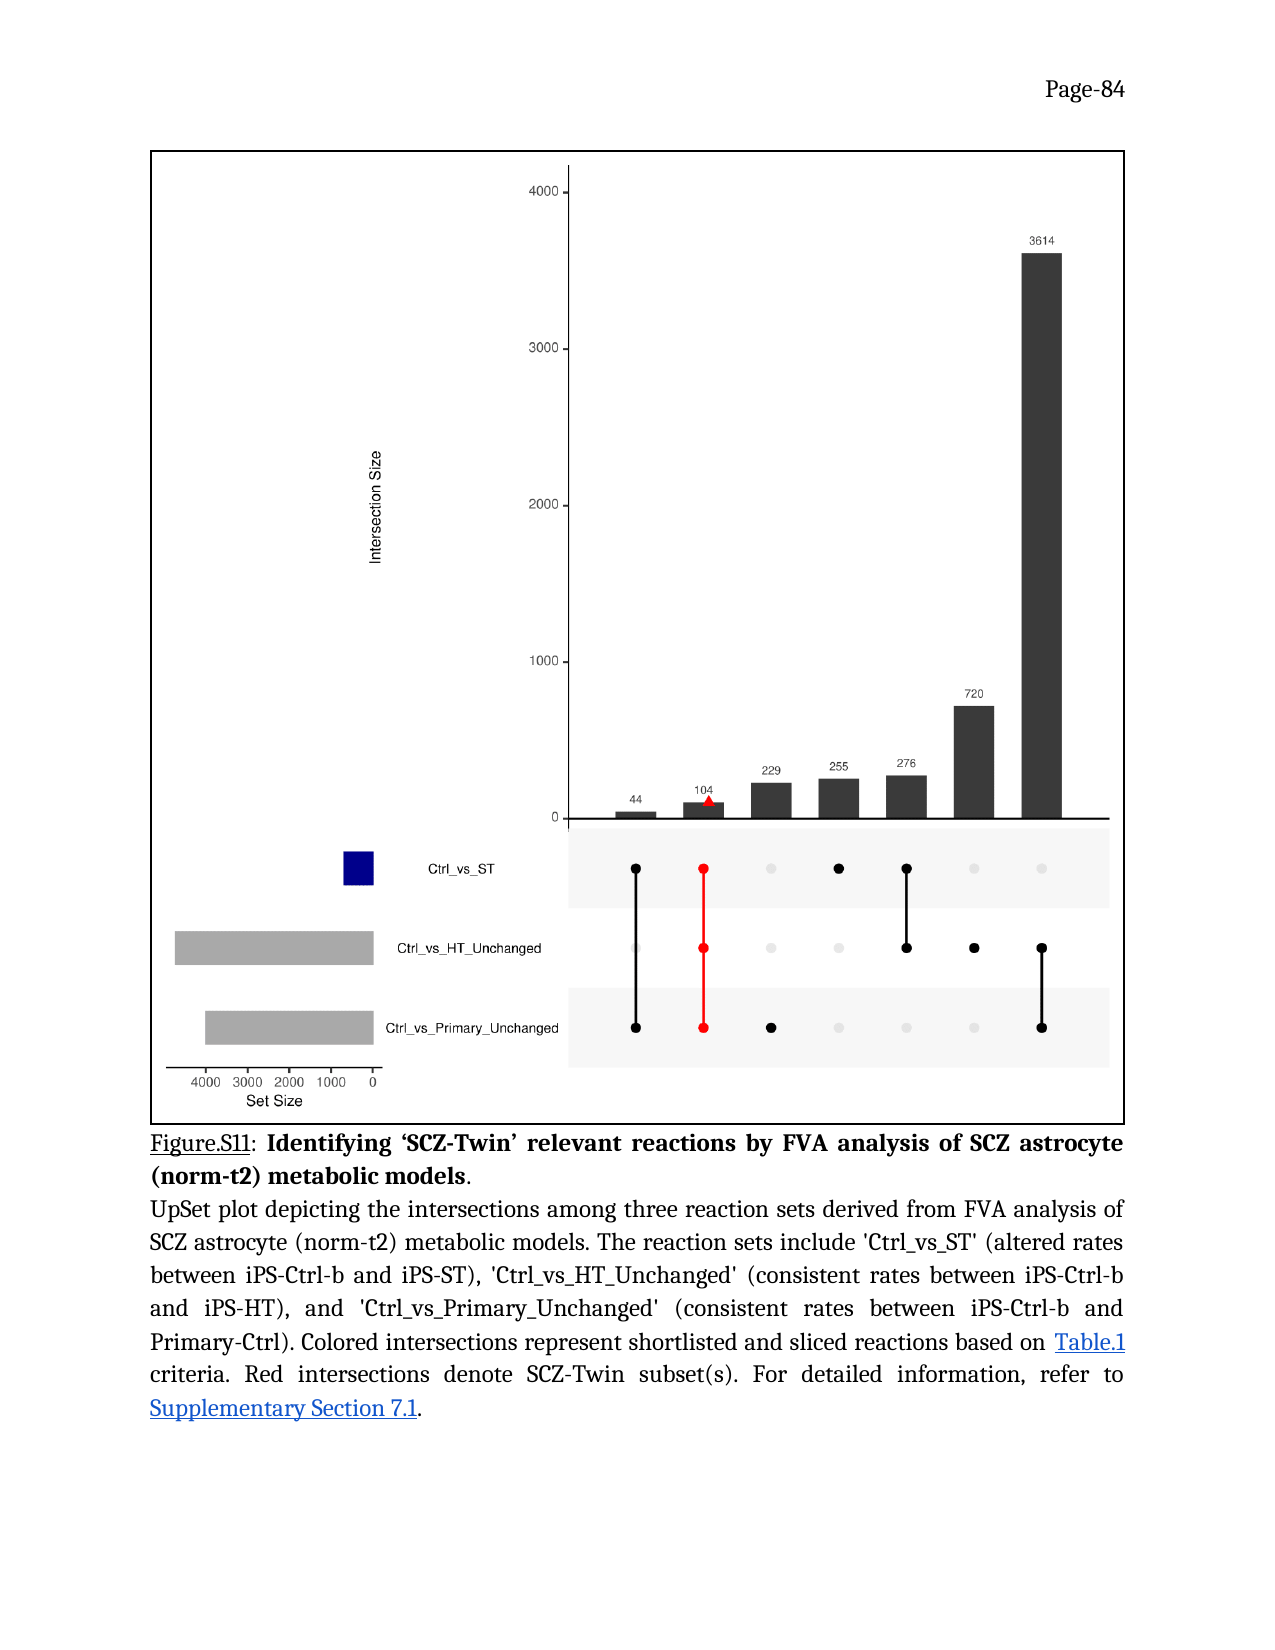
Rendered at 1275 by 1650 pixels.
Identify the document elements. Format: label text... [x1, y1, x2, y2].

text Figure.S11: Identifying ‘SCZ-Twin’ relevant reactions by FVA analysis of SCZ astrocyte (norm-t2) metabolic models. [150, 1129, 1125, 1191]
text UpSet plot depicting the intersections among three reaction sets derived from FVA analysis of SCZ astrocyte (norm-t2) metabolic models. The reaction sets include 'Ctrl_vs_ST' (altered rates between iPS-Ctrl-b and iPS-ST), 'Ctrl_vs_HT_Unchanged' (consistent rates between iPS-Ctrl-b and iPS-HT), and 'Ctrl_vs_Primary_Unchanged' (consistent rates between iPS-Ctrl-b and Primary-Ctrl). Colored intersections represent shortlisted and sliced reactions based on Table.1 criteria. Red intersections denote SCZ-Twin subset(s). For detailed information, refer to Supplementary Section 7.1. [150, 1195, 1125, 1422]
picture [152, 152, 1123, 1123]
